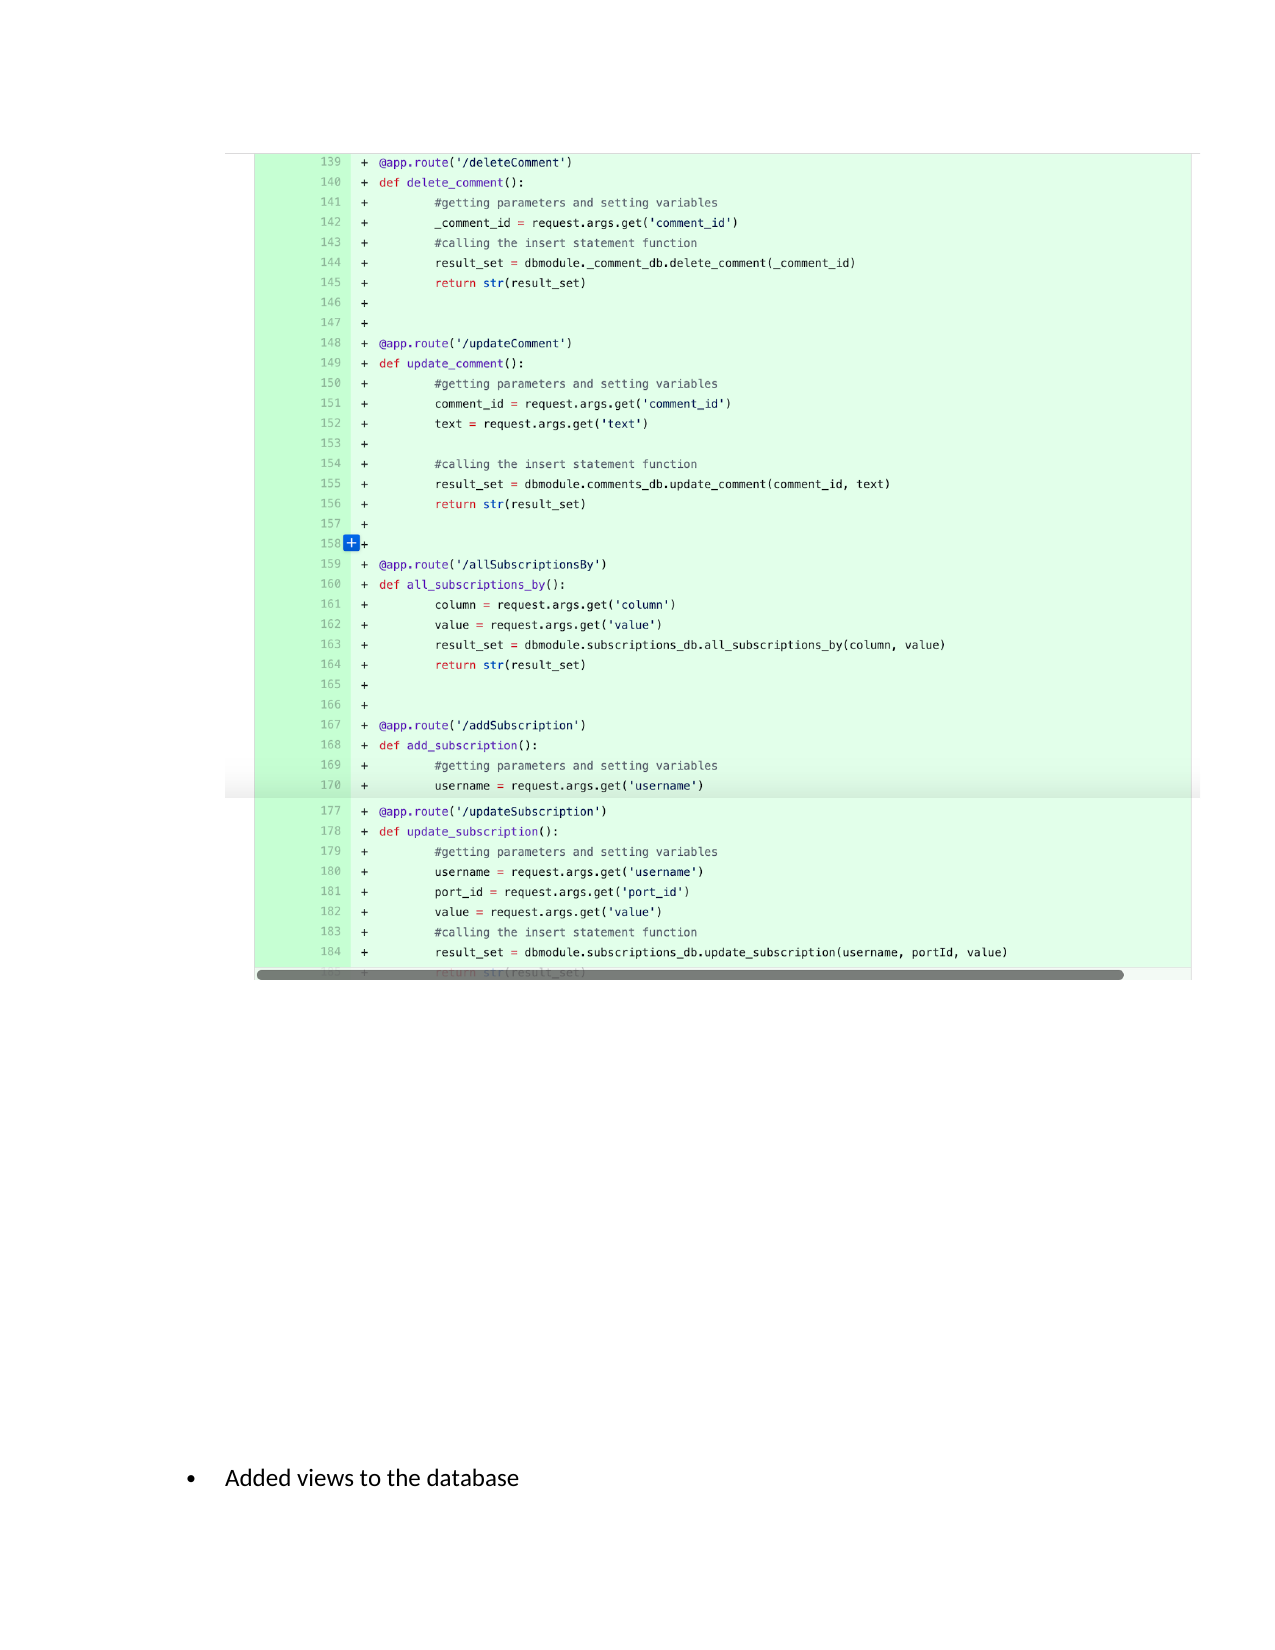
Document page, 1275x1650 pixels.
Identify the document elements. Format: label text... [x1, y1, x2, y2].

picture [225, 150, 1200, 980]
list Added views to the database [187, 1463, 1125, 1493]
